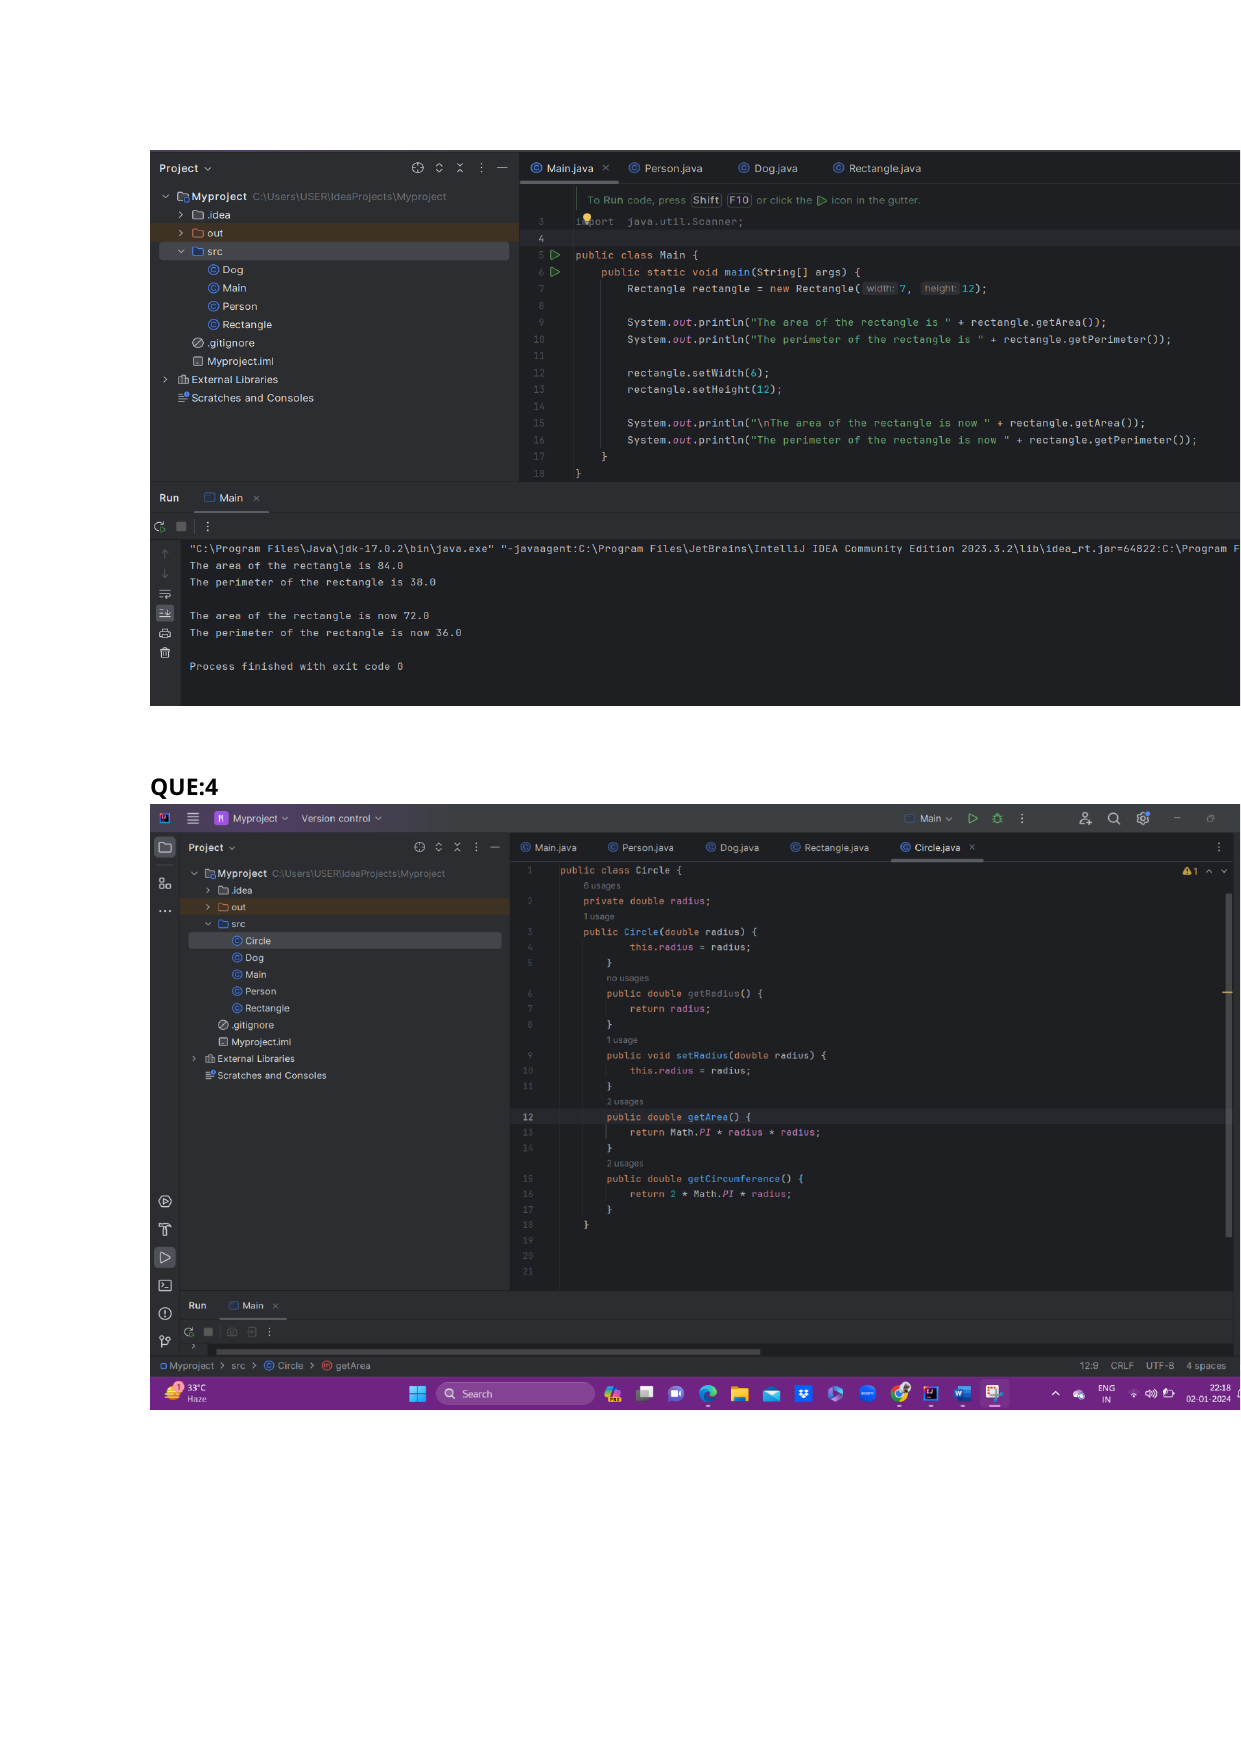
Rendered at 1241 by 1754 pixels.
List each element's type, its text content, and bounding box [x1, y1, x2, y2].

picture [150, 804, 1241, 1410]
text QUE:4 [150, 771, 1090, 804]
picture [150, 150, 1241, 706]
